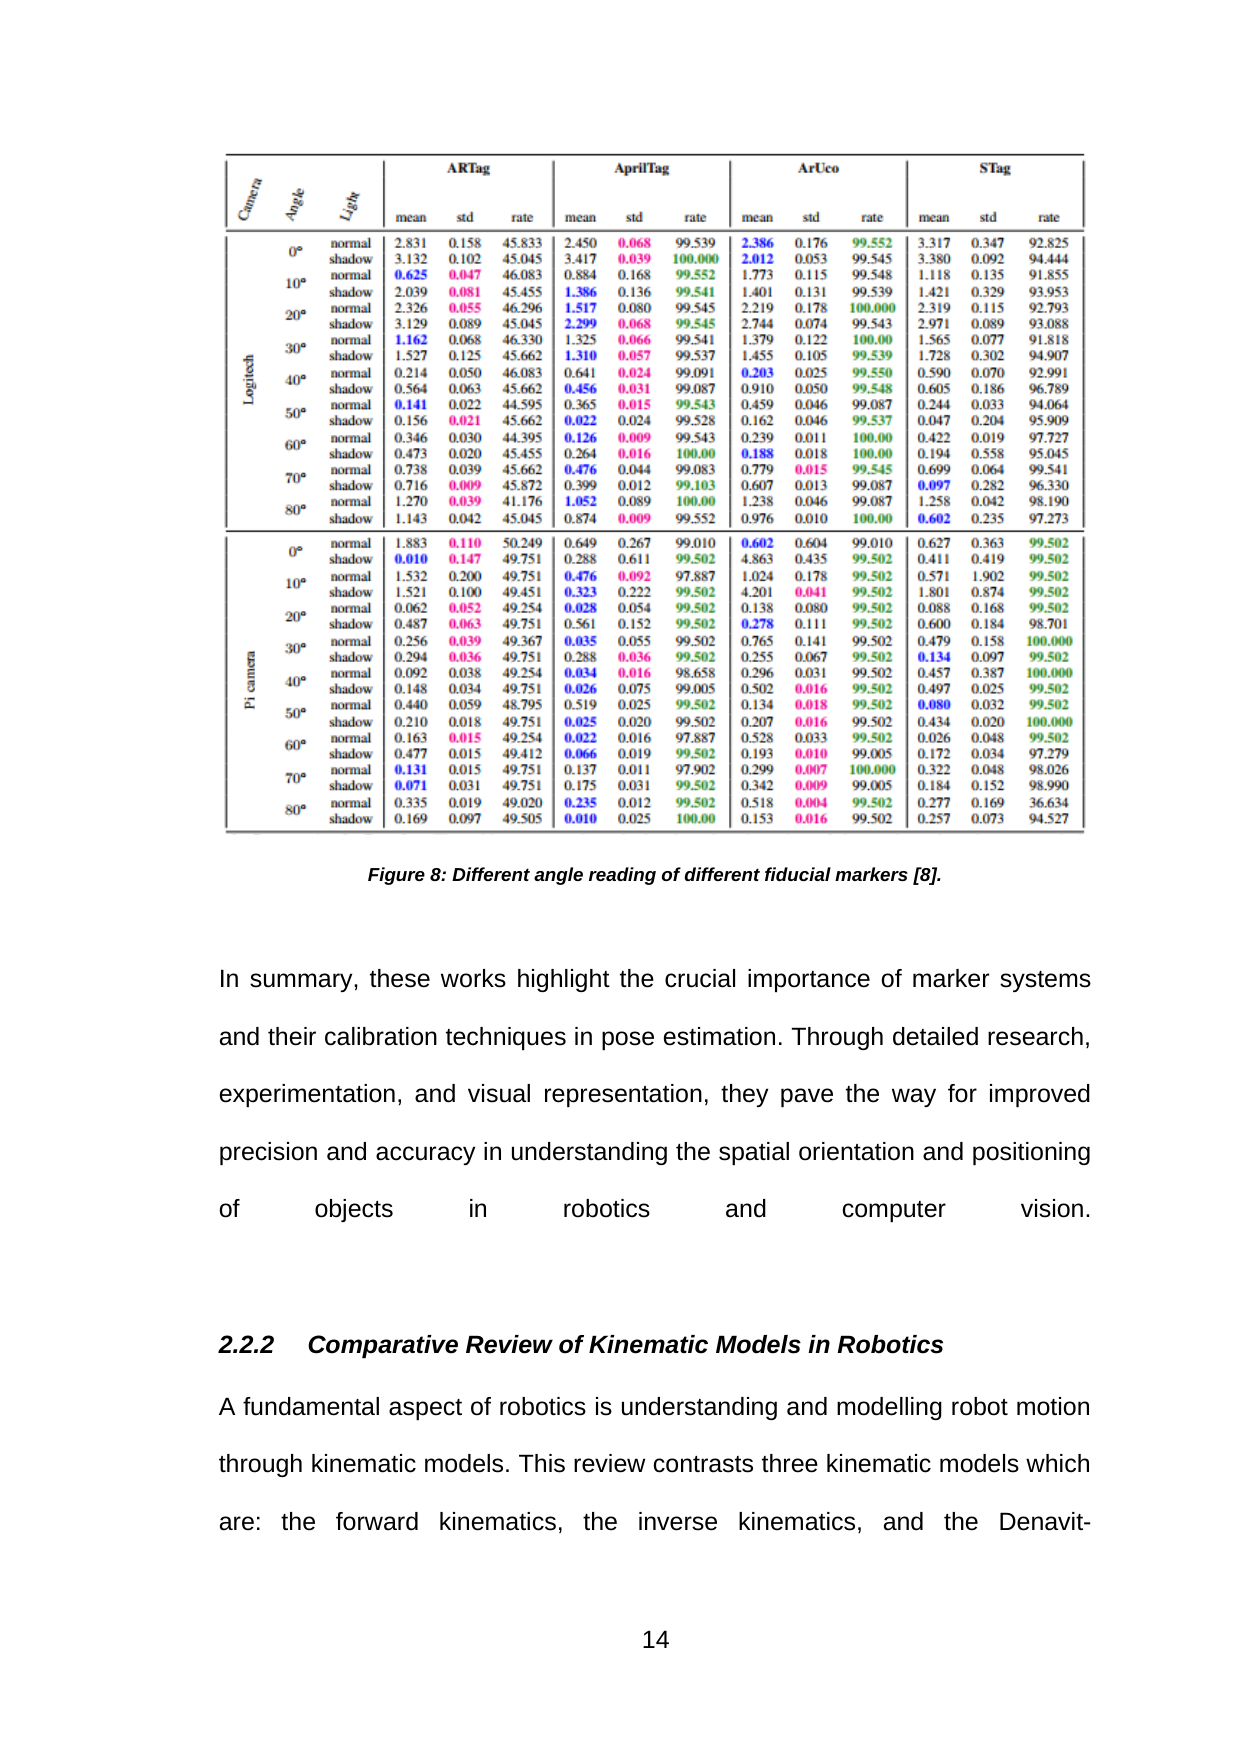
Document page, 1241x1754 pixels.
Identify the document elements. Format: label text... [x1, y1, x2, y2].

picture [218, 147, 1093, 835]
text Figure 8: Different angle reading of different fiducial markers . [218, 863, 1092, 885]
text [218, 1391, 1092, 1535]
text In summary, these works highlight the crucial importance of marker systems and their calibration techniques in pose estimation. Through detailed research, experimentation, and visual representation, they pave the way for improved precision and accuracy in understanding the spatial orientation and positioning of objects in robotics and computer vision. [218, 964, 1092, 1280]
subtitle Comparative Review of Kinematic Models in Robotics [218, 1330, 1092, 1358]
